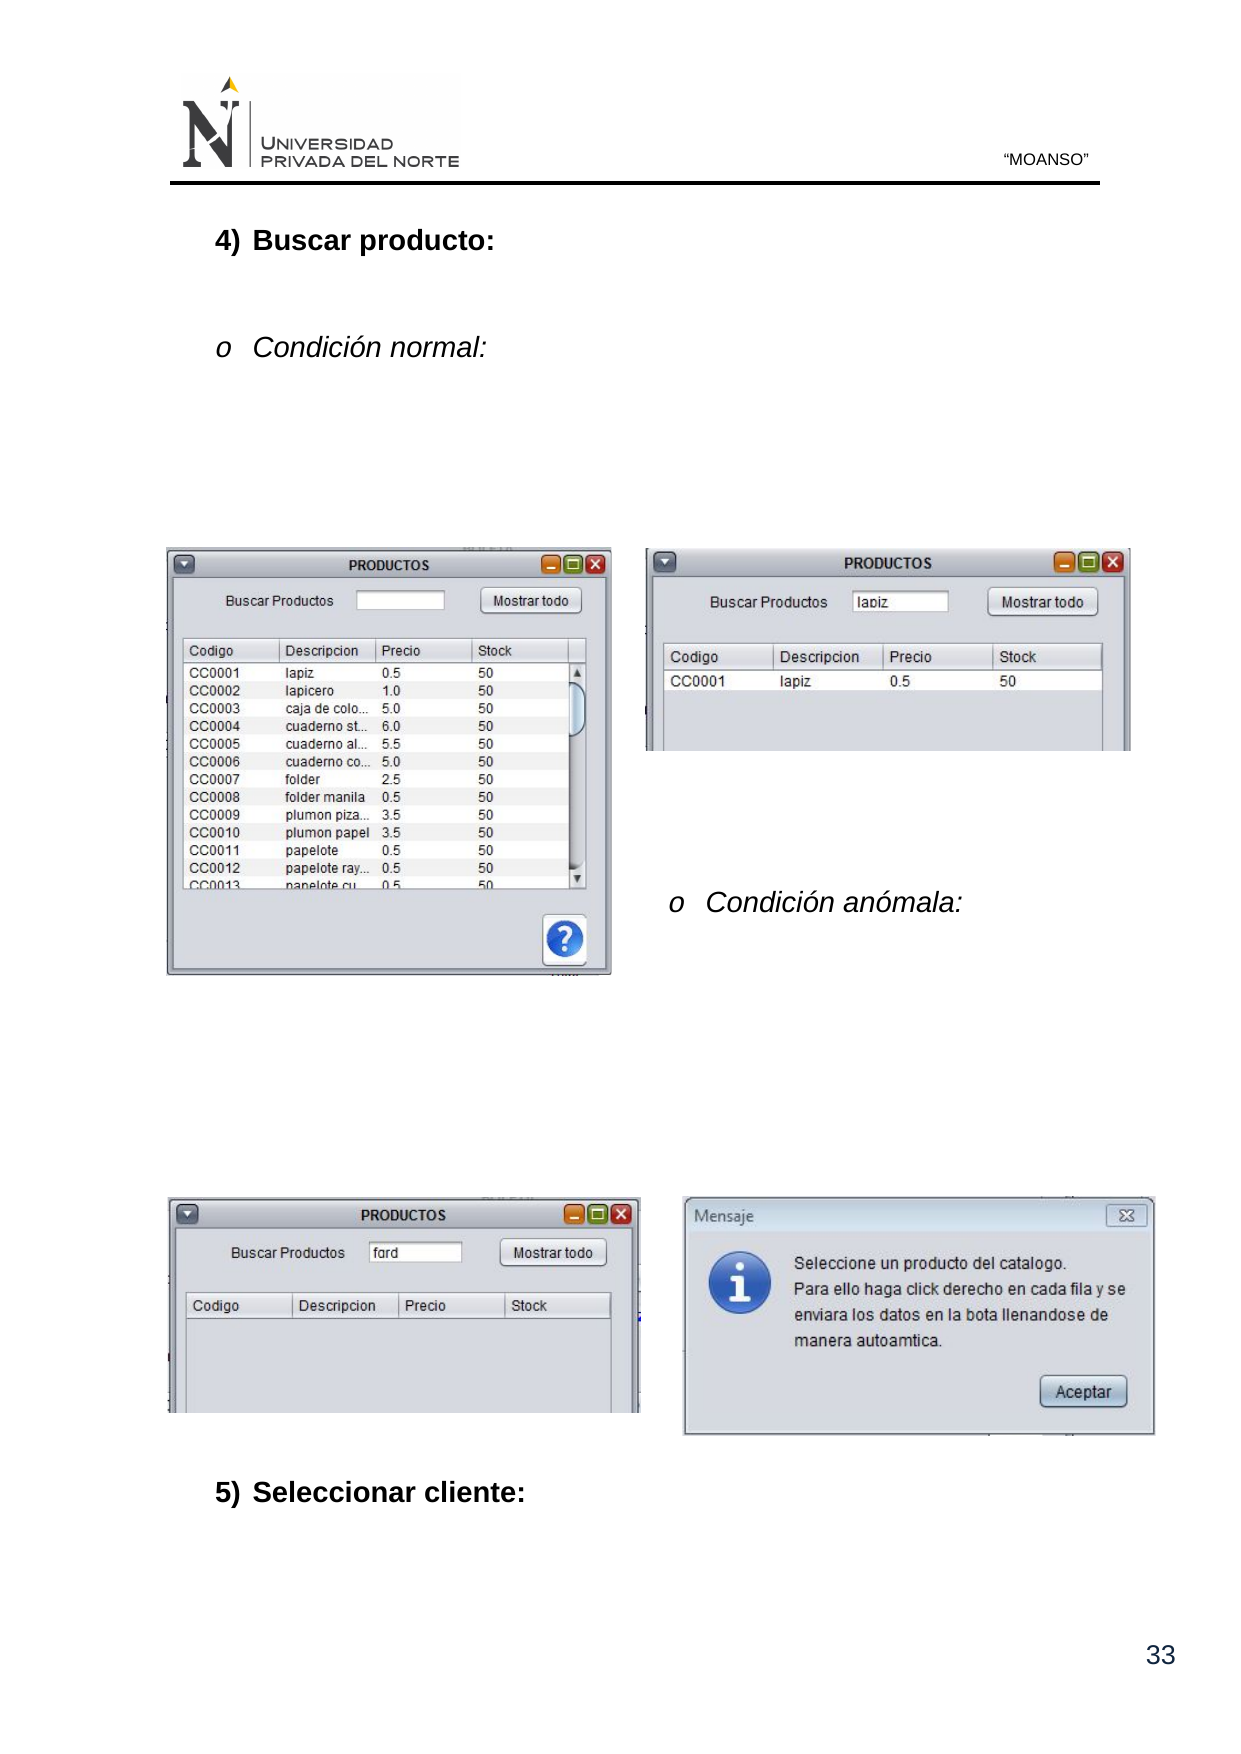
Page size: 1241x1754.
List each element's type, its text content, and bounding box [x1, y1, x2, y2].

picture [167, 1197, 641, 1413]
picture [645, 548, 1131, 751]
picture [181, 73, 462, 169]
picture [682, 1196, 1156, 1436]
list Condición normal: [215, 330, 1092, 366]
picture [166, 547, 612, 976]
list Condición anómala: [612, 885, 1092, 921]
list Buscar producto: [215, 223, 1092, 256]
list Seleccionar cliente: [215, 1278, 1092, 1509]
